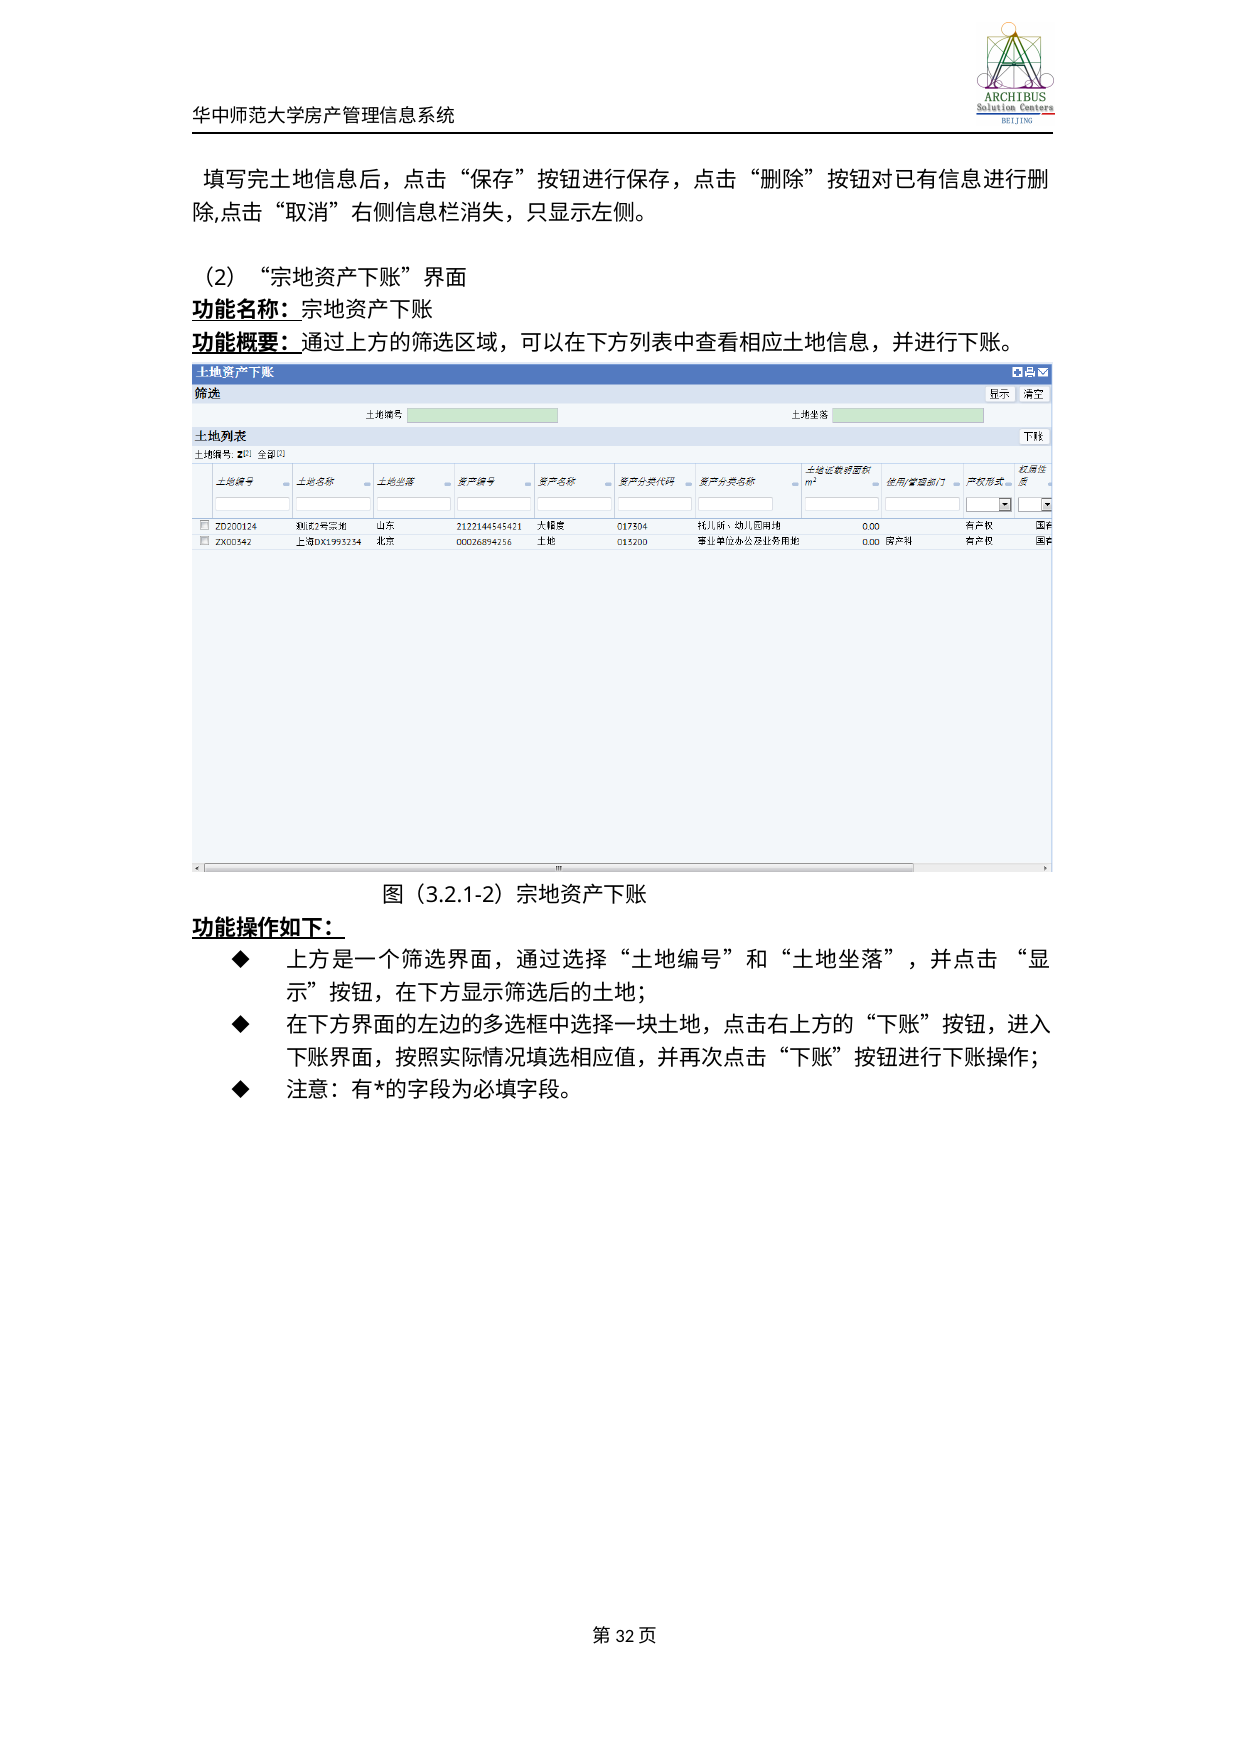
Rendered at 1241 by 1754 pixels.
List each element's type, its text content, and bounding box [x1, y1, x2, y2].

list 在下方界面的左边的多选框中选择一块土地，点击右上方的“下账”按钮，进入下账界面，按照实际情况填选相应值，并再次点击“下账”按钮进行下账操作； [229, 1007, 1053, 1072]
text 功能操作如下： [192, 909, 1053, 942]
text 图（3.2.1-2）宗地资产下账 [0, 877, 1053, 909]
text 填写完土地信息后，点击“保存”按钮进行保存，点击“删除”按钮对已有信息进行删除,点击“取消”右侧信息栏消失，只显示左侧。 [192, 162, 1050, 227]
text 功能概要：通过上方的筛选区域，可以在下方列表中查看相应土地信息，并进行下账。 [192, 324, 1053, 357]
picture [192, 362, 1053, 872]
list 上方是一个筛选界面，通过选择“土地编号”和“土地坐落”，并点击 “显示”按钮，在下方显示筛选后的土地； [229, 942, 1053, 1007]
list 注意：有*的字段为必填字段。 [229, 1072, 1053, 1104]
picture [976, 22, 1055, 126]
text （2）“宗地资产下账”界面 [192, 259, 1053, 292]
text 功能名称：宗地资产下账 [192, 292, 1053, 324]
